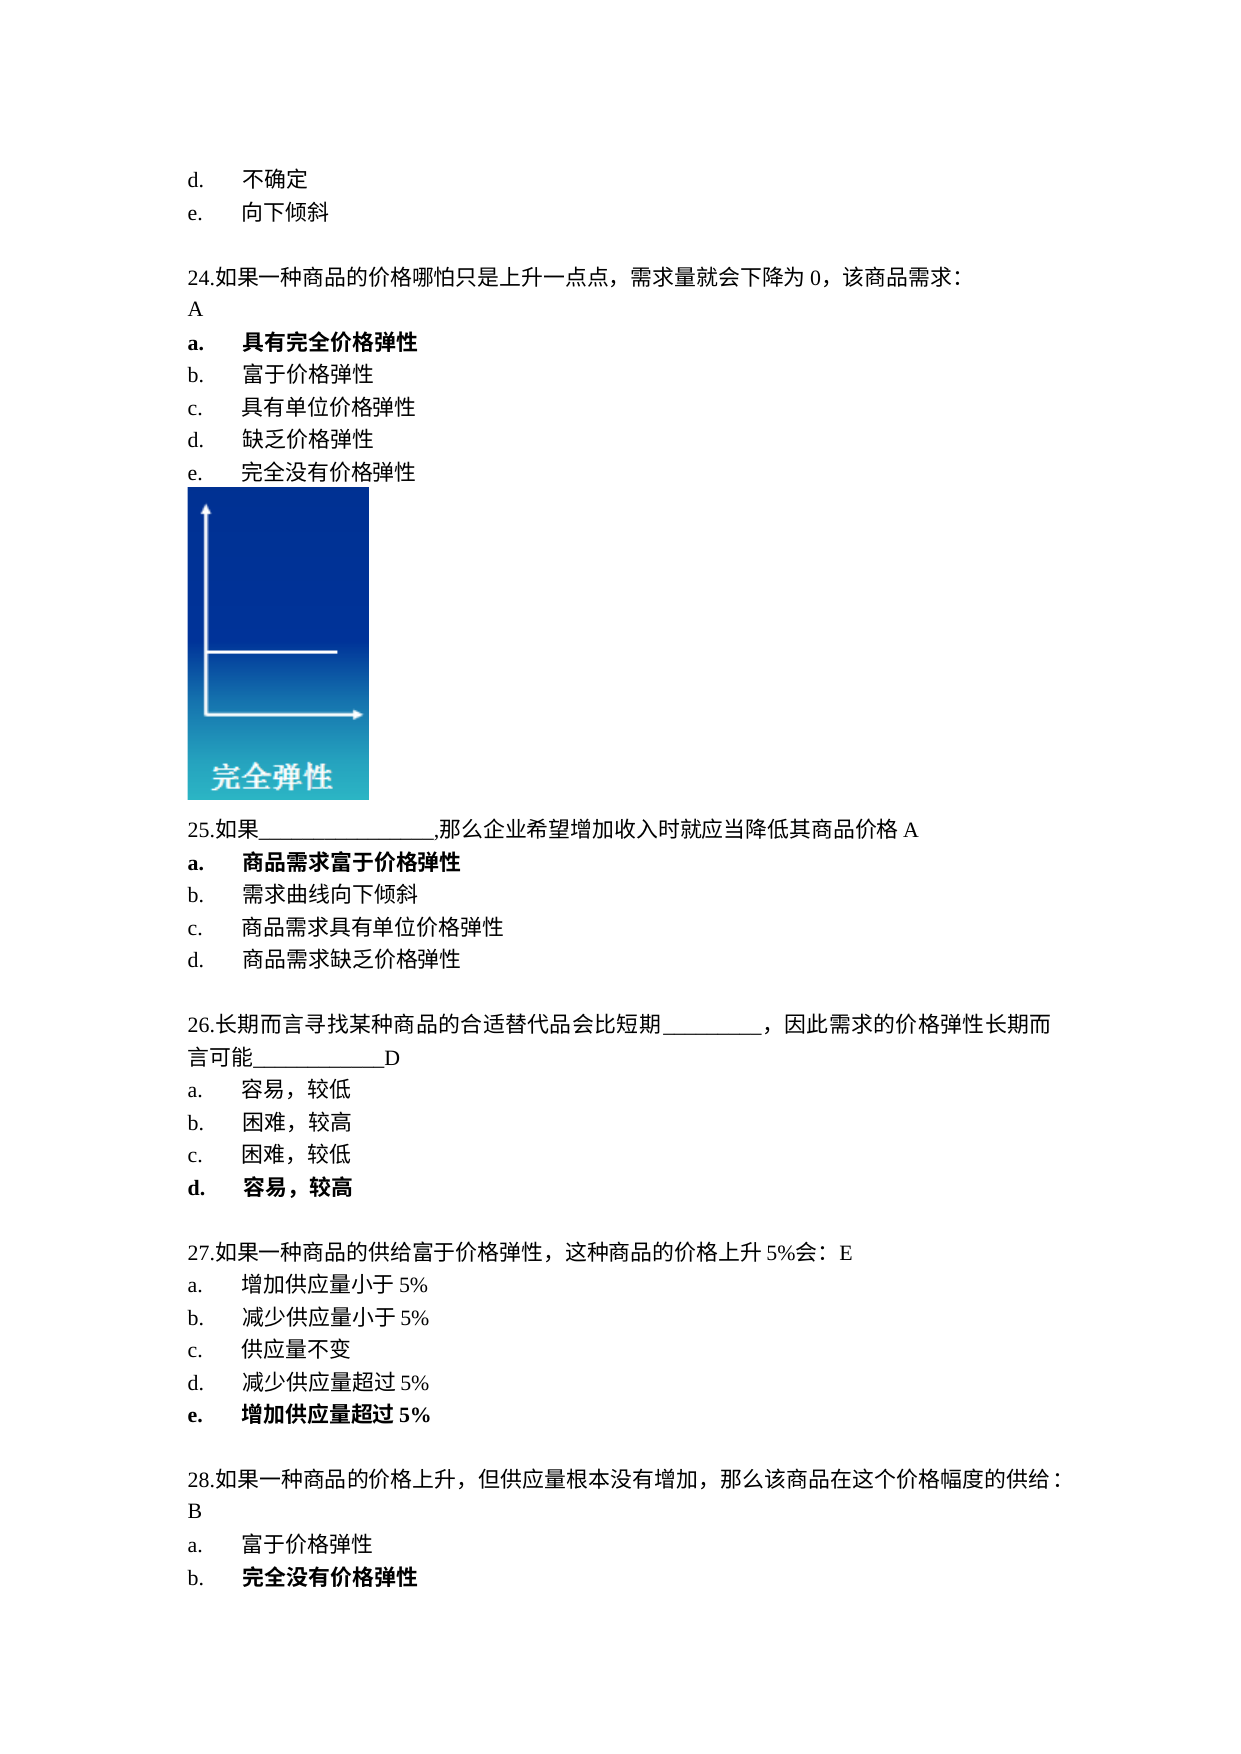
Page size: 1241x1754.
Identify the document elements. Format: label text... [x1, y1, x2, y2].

text c. 困难，较低 [187, 1137, 1053, 1169]
text b. 完全没有价格弹性 [187, 1559, 1053, 1592]
text e. 完全没有价格弹性 [187, 454, 1053, 487]
text c. 供应量不变 [187, 1332, 1053, 1364]
text 28.如果一种商品的价格上升，但供应量根本没有增加，那么该商品在这个价格幅度的供给：B [187, 1462, 1053, 1527]
text c. 商品需求具有单位价格弹性 [187, 909, 1053, 942]
text b. 需求曲线向下倾斜 [187, 877, 1053, 909]
text 26.长期而言寻找某种商品的合适替代品会比短期_________，因此需求的价格弹性长期而言可能____________D [187, 1007, 1053, 1072]
picture [187, 487, 369, 800]
text e. 增加供应量超过5% [187, 1397, 1053, 1429]
text d. 商品需求缺乏价格弹性 [187, 942, 1053, 974]
text c. 具有单位价格弹性 [187, 389, 1053, 422]
text a. 具有完全价格弹性 [187, 324, 1053, 357]
text a. 容易，较低 [187, 1072, 1053, 1104]
text b. 减少供应量小于5% [187, 1299, 1053, 1332]
text d. 容易，较高 [187, 1169, 1053, 1202]
text d. 减少供应量超过5% [187, 1364, 1053, 1397]
text a. 富于价格弹性 [187, 1527, 1053, 1559]
text a. 增加供应量小于5% [187, 1267, 1053, 1299]
text 25.如果________________,那么企业希望增加收入时就应当降低其商品价格A [187, 812, 1053, 844]
text b. 困难，较高 [187, 1104, 1053, 1137]
text A [187, 292, 1053, 324]
text d. 缺乏价格弹性 [187, 422, 1053, 454]
text b. 富于价格弹性 [187, 357, 1053, 389]
text d. 不确定 [187, 162, 1053, 194]
text e. 向下倾斜 [187, 194, 1053, 227]
text 27.如果一种商品的供给富于价格弹性，这种商品的价格上升5%会：E [187, 1234, 1053, 1267]
text a. 商品需求富于价格弹性 [187, 844, 1053, 877]
text 24.如果一种商品的价格哪怕只是上升一点点，需求量就会下降为0，该商品需求： [187, 259, 1053, 292]
